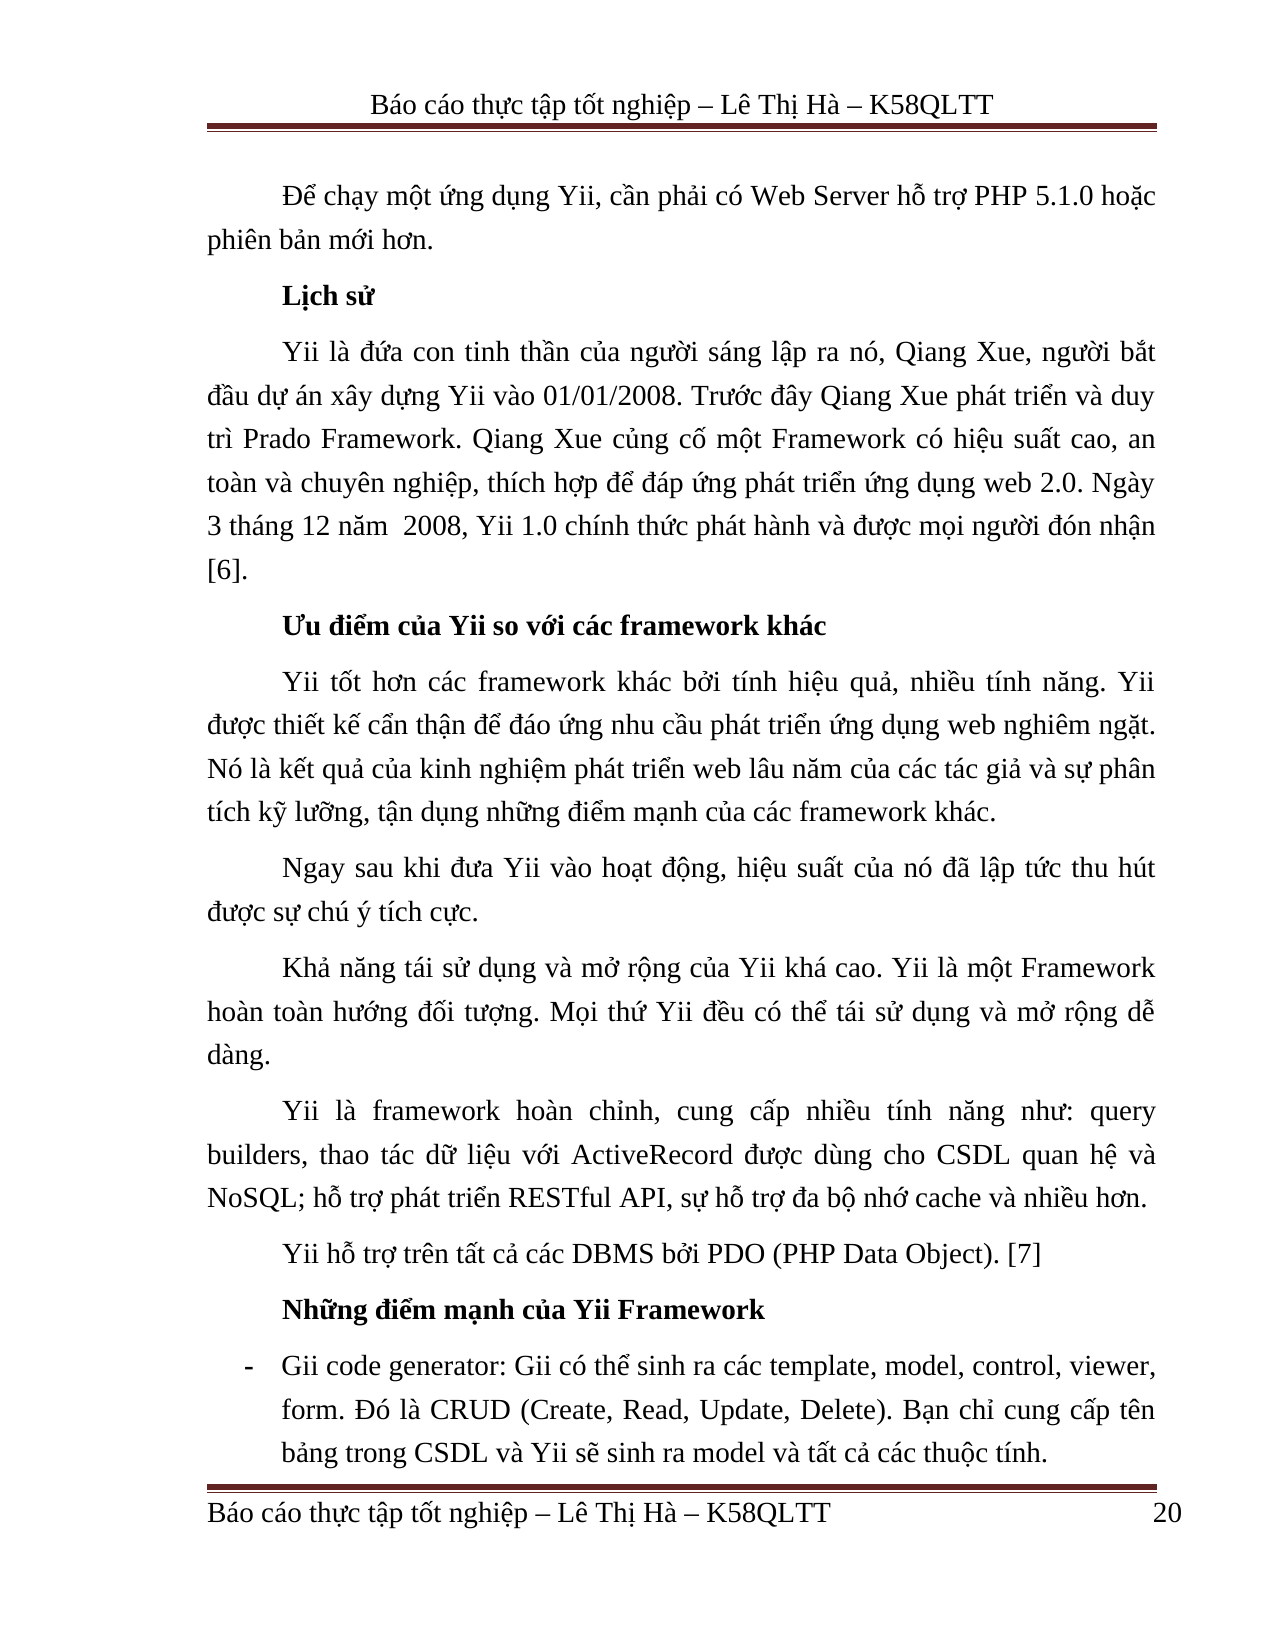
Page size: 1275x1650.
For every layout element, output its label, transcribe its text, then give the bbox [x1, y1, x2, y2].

text Những điểm mạnh của Yii Framework [207, 1292, 1157, 1326]
text Yii hỗ trợ trên tất cả các DBMS bởi PDO (PHP Data Object). [7] [207, 1236, 1157, 1270]
text Yii tốt hơn các framework khác bởi tính hiệu quả, nhiều tính năng. Yii được thiết kế cẩn thận để đáo ứng nhu cầu phát triển ứng dụng web nghiêm ngặt. Nó là kết quả của kinh nghiệm phát triển web lâu năm của các tác giả và sự phân tích kỹ lưỡng, tận dụng những điểm mạnh của các framework khác. [207, 664, 1157, 828]
text Khả năng tái sử dụng và mở rộng của Yii khá cao. Yii là một Framework hoàn toàn hướng đối tượng. Mọi thứ Yii đều có thể tái sử dụng và mở rộng dễ dàng. [207, 950, 1157, 1071]
text Ưu điểm của Yii so với các framework khác [207, 608, 1157, 641]
text Yii là framework hoàn chỉnh, cung cấp nhiều tính năng như: query builders, thao tác dữ liệu với ActiveRecord được dùng cho CSDL quan hệ và NoSQL; hỗ trợ phát triển RESTful API, sự hỗ trợ đa bộ nhớ cache và nhiều hơn. [207, 1093, 1157, 1214]
text Lịch sử [207, 278, 1157, 312]
text Để chạy một ứng dụng Yii, cần phải có Web Server hỗ trợ PHP 5.1.0 hoặc phiên bản mới hơn. [207, 178, 1157, 256]
text Ngay sau khi đưa Yii vào hoạt động, hiệu suất của nó đã lập tức thu hút được sự chú ý tích cực. [207, 851, 1157, 928]
list Gii code generator: Gii có thể sinh ra các template, model, control, viewer, form. Đó là CRUD (Create, Read, Update, Delete). Bạn chỉ cung cấp tên bảng trong CSDL và Yii sẽ sinh ra model và tất cả các thuộc tính. [244, 1348, 1157, 1469]
text Yii là đứa con tinh thần của người sáng lập ra nó, Qiang Xue, người bắt đầu dự án xây dựng Yii vào 01/01/2008. Trước đây Qiang Xue phát triển và duy trì Prado Framework. Qiang Xue củng cố một Framework có hiệu suất cao, an toàn và chuyên nghiệp, thích hợp để đáp ứng phát triển ứng dụng web 2.0. Ngày 3 tháng 12 năm 2008, Yii 1.0 chính thức phát hành và được mọi người đón nhận [6]. [207, 334, 1157, 585]
